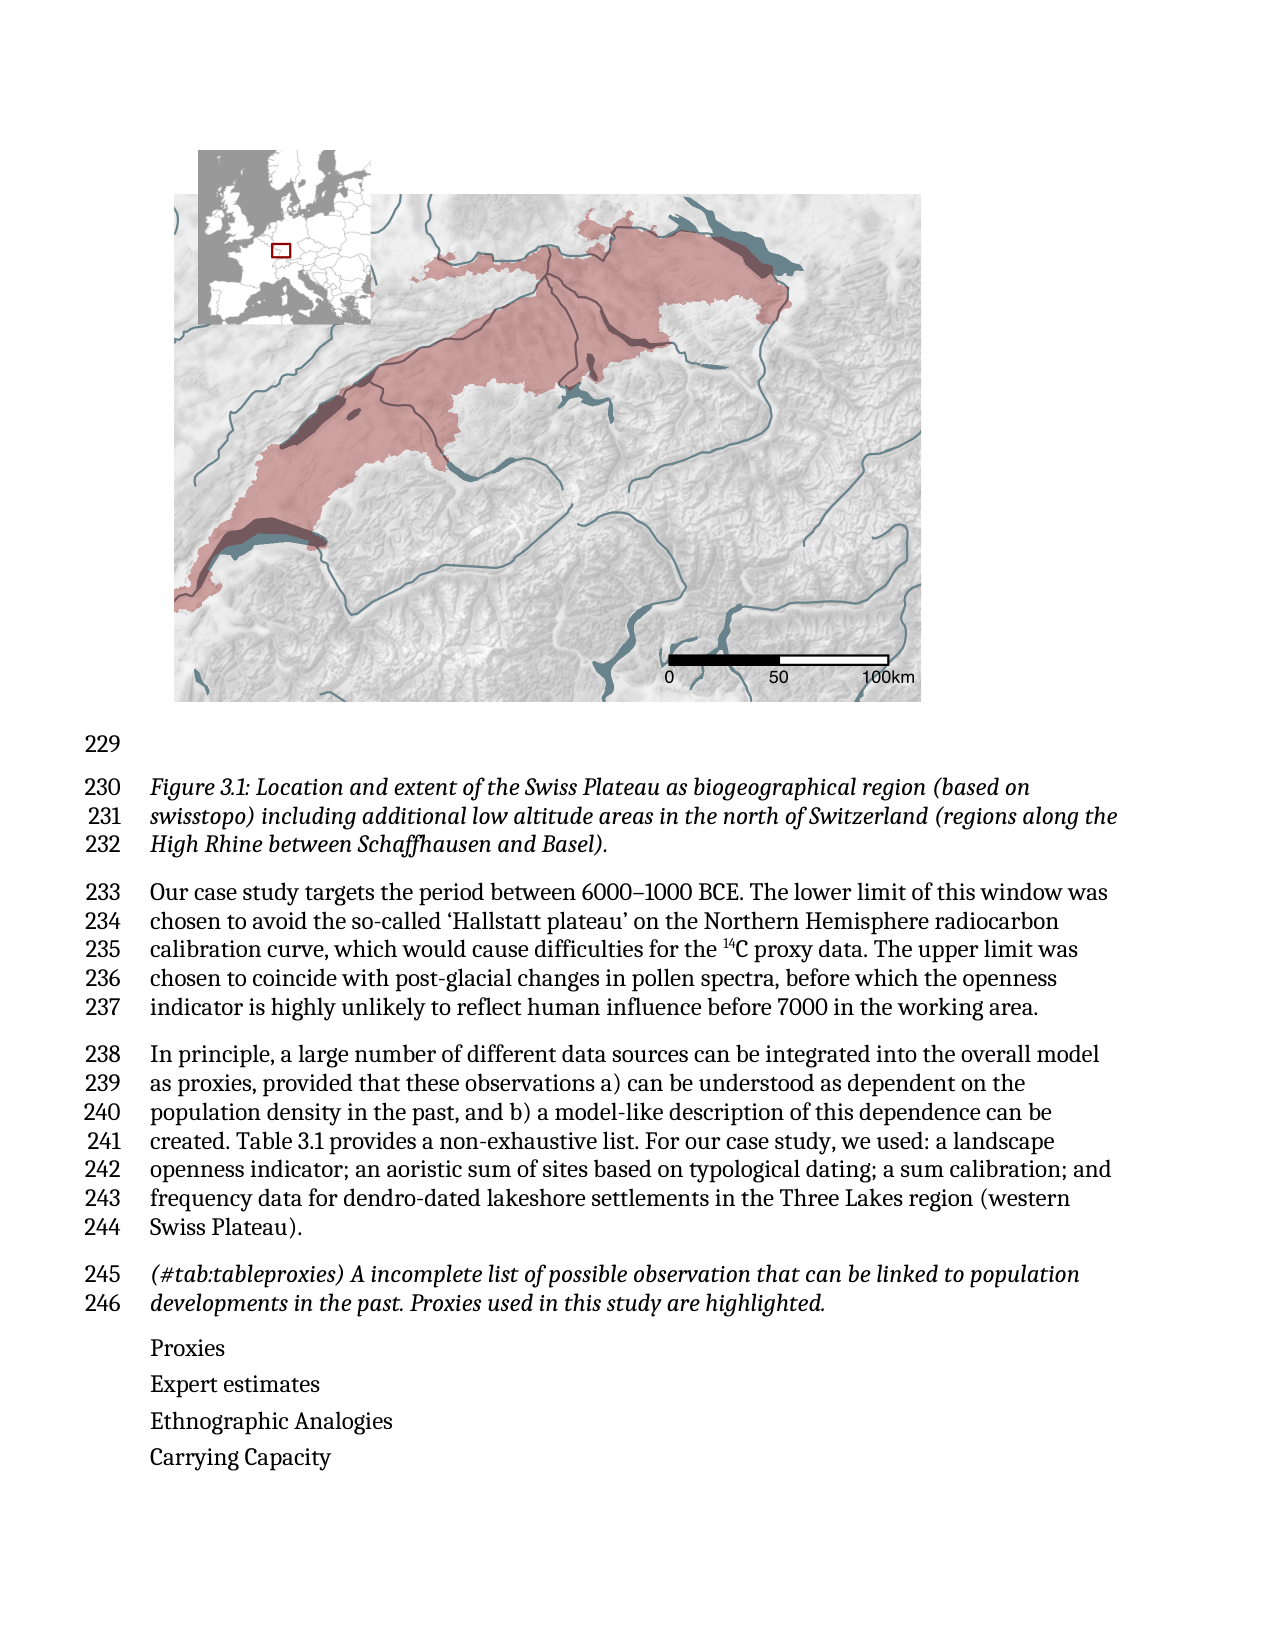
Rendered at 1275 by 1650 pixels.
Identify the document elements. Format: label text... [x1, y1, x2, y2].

text Figure 3.1: Location and extent of the Swiss Plateau as biogeographical region (based on swisstopo) including additional low altitude areas in the north of Switzerland (regions along the High Rhine between Schaffhausen and Basel). [150, 773, 1125, 859]
text (#tab:tableproxies) A incomplete list of possible observation that can be linked to population developments in the past. Proxies used in this study are highlighted. [150, 1260, 1125, 1318]
table_cell Ethnographic Analogies [139, 1403, 964, 1439]
table_header Proxies [139, 1330, 964, 1367]
picture [168, 150, 922, 752]
table_cell Expert estimates [139, 1367, 964, 1403]
text Our case study targets the period between 6000–1000 BCE. The lower limit of this window was chosen to avoid the so-called ‘Hallstatt plateau’ on the Northern Hemisphere radiocarbon calibration curve, which would cause difficulties for the 14C proxy data. The upper limit was chosen to coincide with post-glacial changes in pollen spectra, before which the openness indicator is highly unlikely to reflect human influence before 7000 in the working area. [150, 878, 1125, 1022]
text In principle, a large number of different data sources can be integrated into the overall model as proxies, provided that these observations a) can be understood as dependent on the population density in the past, and b) a model-like description of this dependence can be created. Table 3.1 provides a non-exhaustive list. For our case study, we used: a landscape openness indicator; an aoristic sum of sites based on typological dating; a sum calibration; and frequency data for dendro-dated lakeshore settlements in the Three Lakes region (western Swiss Plateau). [150, 1040, 1125, 1242]
table_cell Carrying Capacity [139, 1439, 964, 1475]
